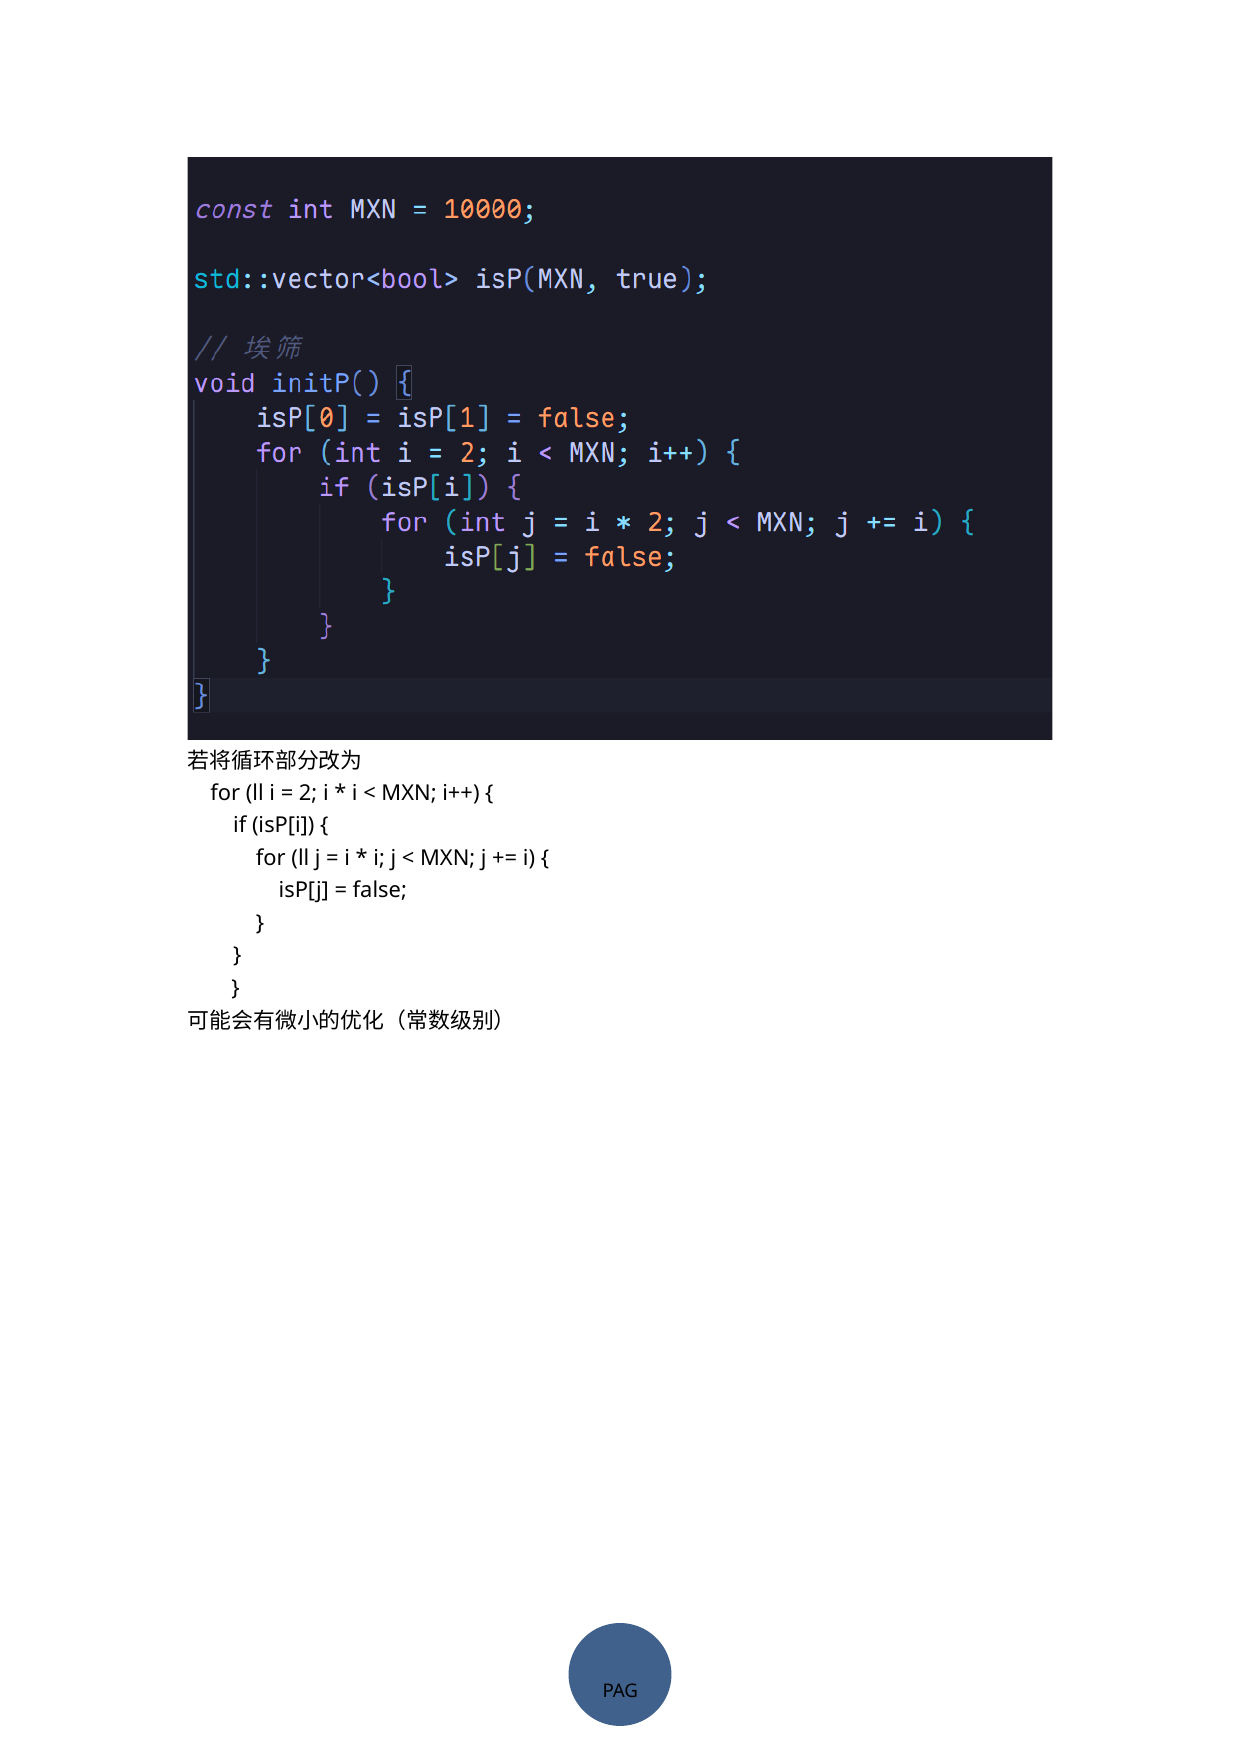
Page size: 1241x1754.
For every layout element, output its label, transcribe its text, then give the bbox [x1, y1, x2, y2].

text for (ll j = i * i; j < MXN; j += i) { [187, 840, 1053, 873]
text isP[j] = false; [187, 873, 1053, 905]
text 可能会有微小的优化（常数级别） [187, 1003, 1053, 1068]
picture [187, 157, 1053, 740]
text } [187, 970, 1053, 1003]
text 若将循环部分改为 [187, 743, 1053, 775]
text } [187, 938, 1053, 970]
text if (isP[i]) { [187, 808, 1053, 840]
text } [187, 905, 1053, 938]
text for (ll i = 2; i * i < MXN; i++) { [187, 775, 1053, 808]
